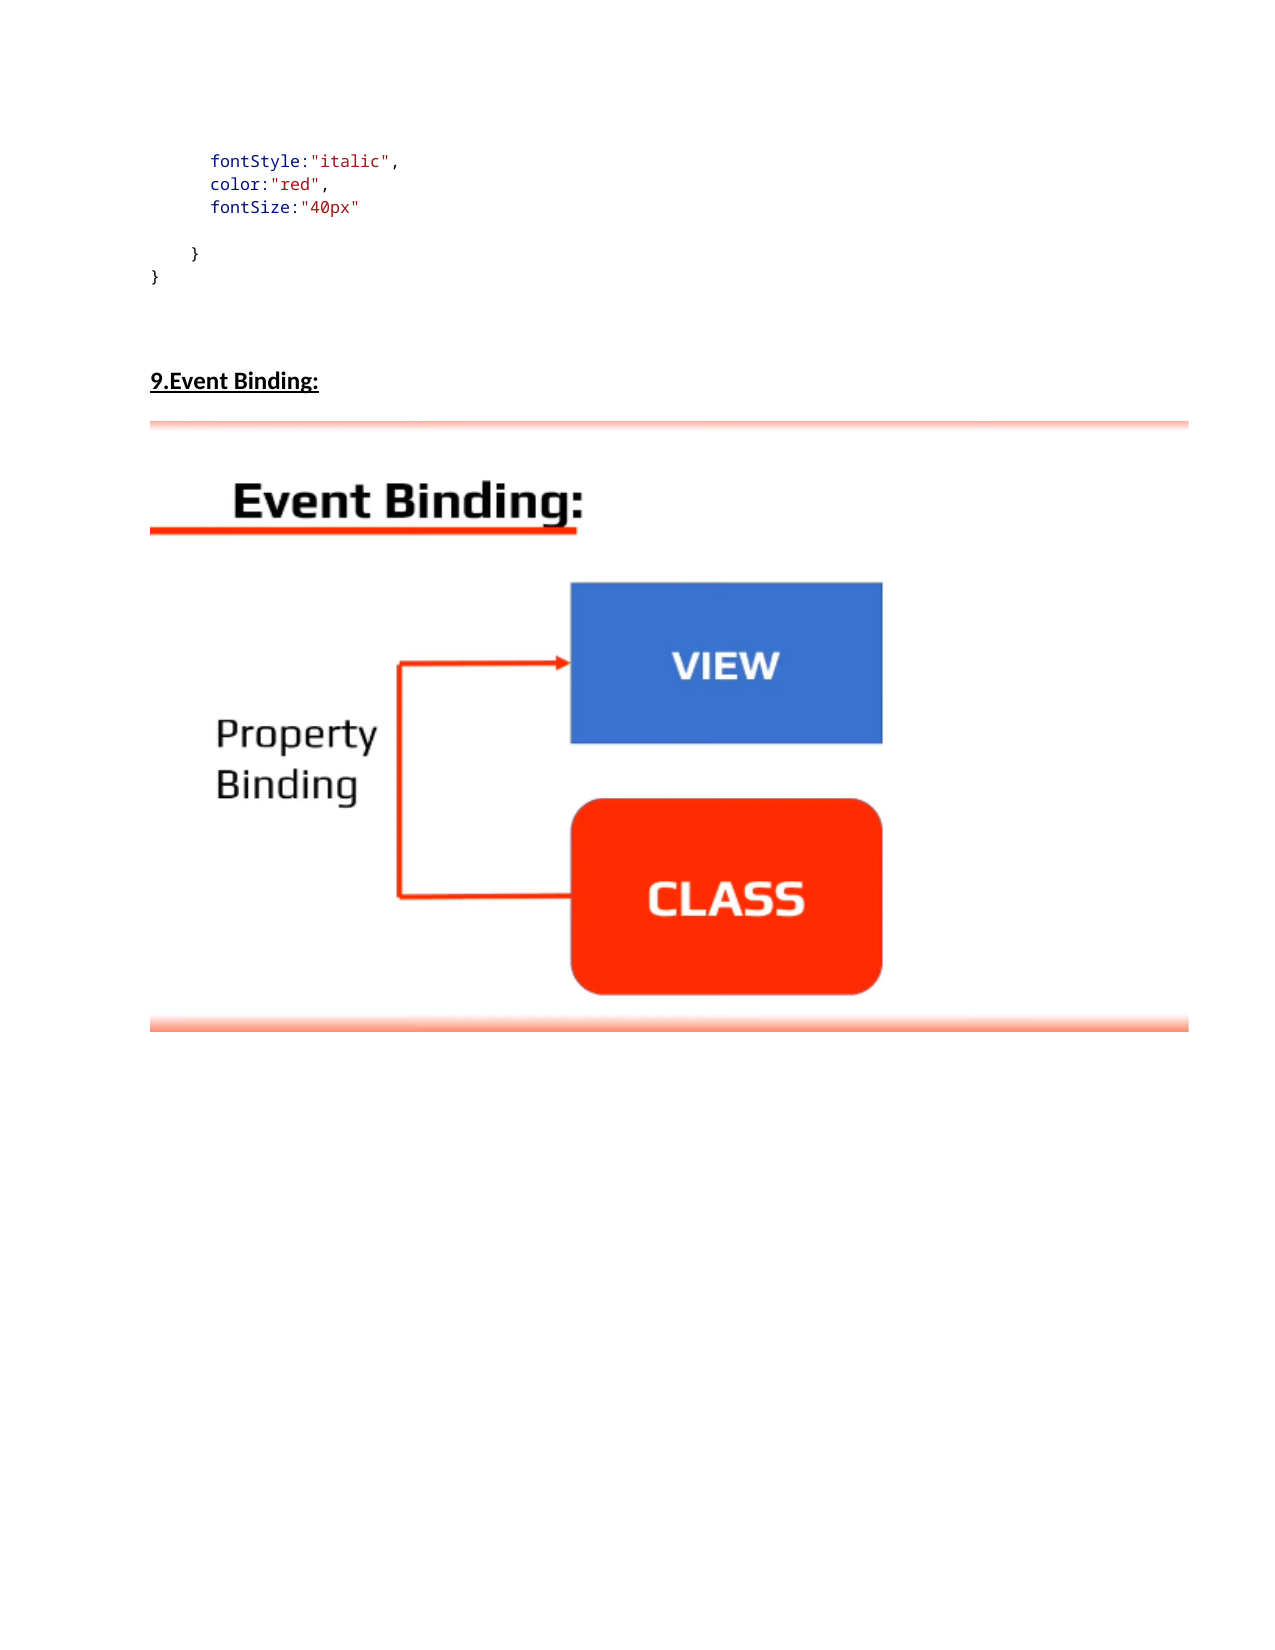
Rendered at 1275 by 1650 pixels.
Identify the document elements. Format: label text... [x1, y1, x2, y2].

text } [150, 241, 1125, 264]
text 9.Event Binding: [150, 366, 1125, 396]
picture [150, 421, 1189, 1032]
text fontStyle:"italic", [150, 150, 1125, 173]
text fontSize:"40px" [150, 196, 1125, 218]
text color:"red", [150, 173, 1125, 196]
text } [150, 264, 1125, 287]
